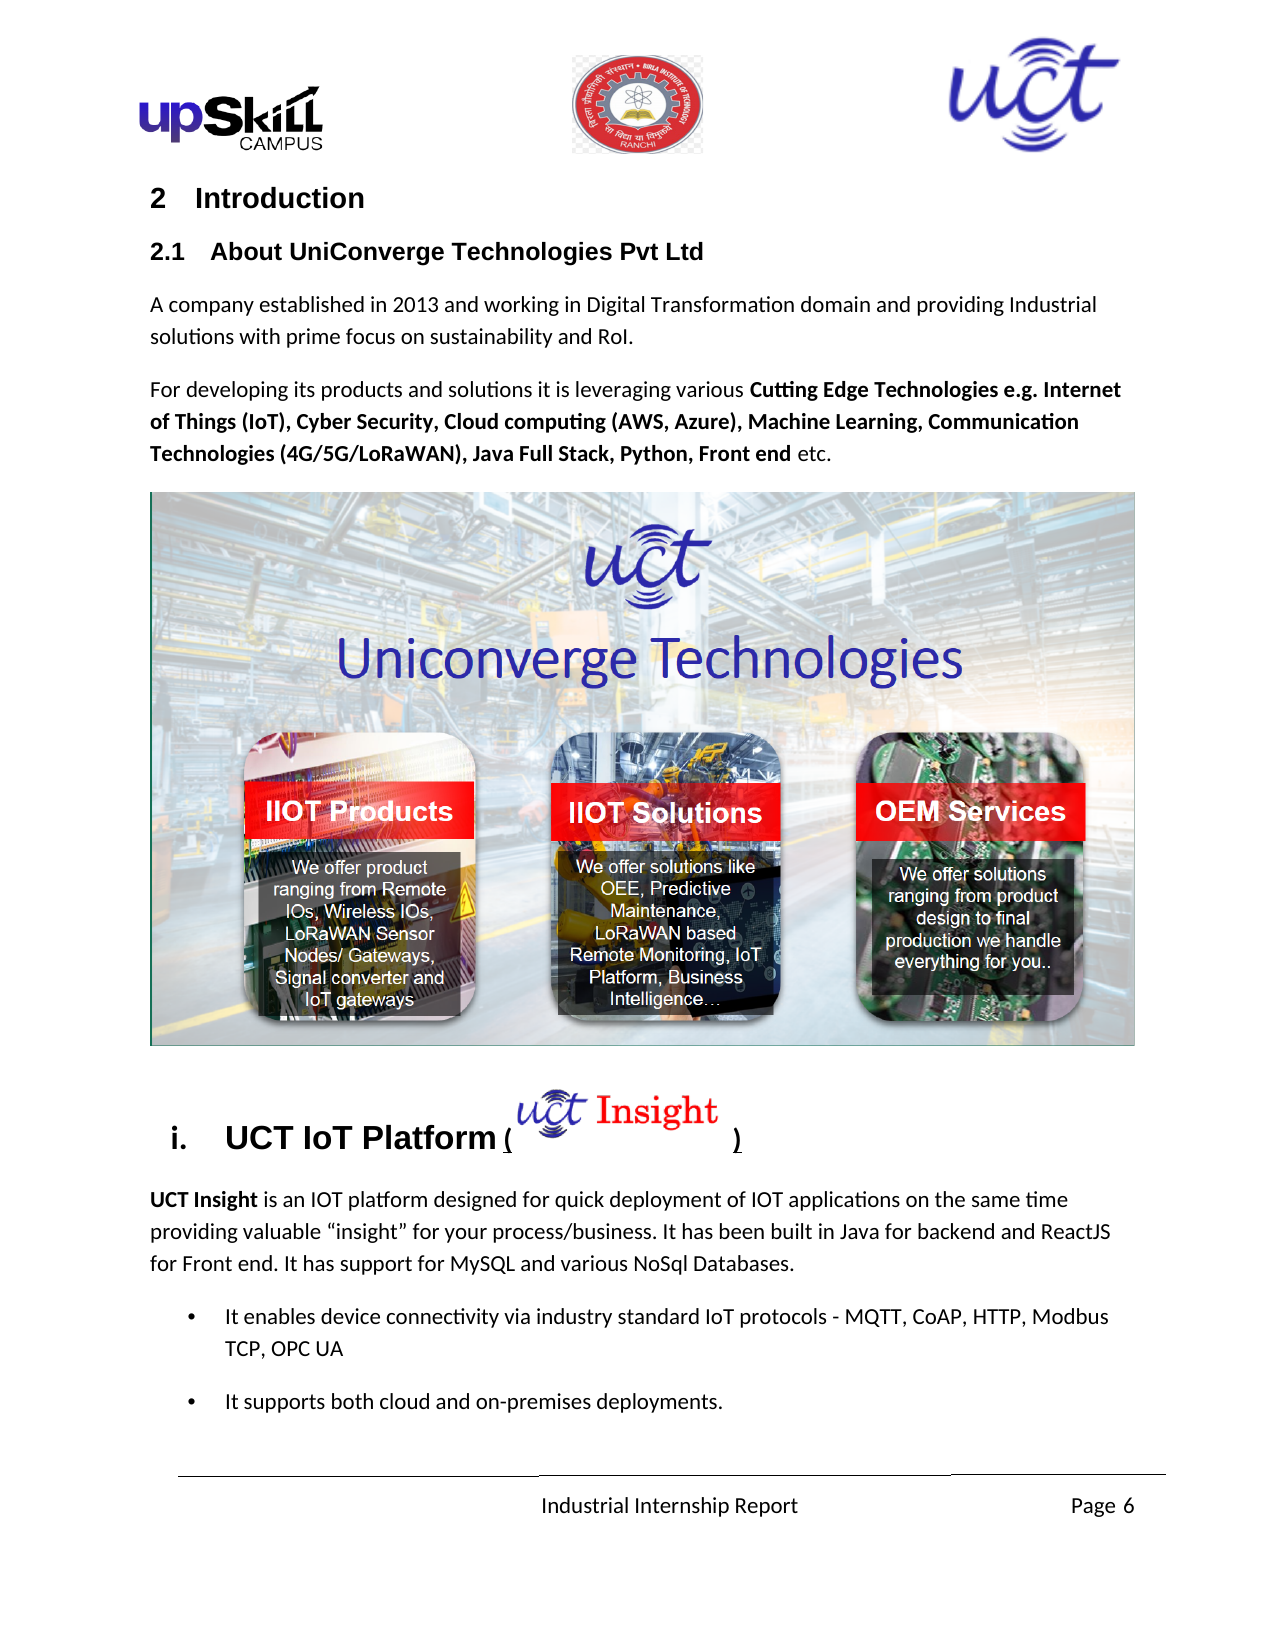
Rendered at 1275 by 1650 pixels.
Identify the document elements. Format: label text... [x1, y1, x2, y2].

text UCT Insight is an IOT platform designed for quick deployment of IOT applications on the same time providing valuable “insight” for your process/business. It has been built in Java for backend and ReactJS for Front end. It has support for MySQL and various NoSql Databases. [150, 1185, 1134, 1277]
picture [150, 492, 1135, 1046]
subtitle Introduction [150, 181, 1134, 215]
list It enables device connectivity via industry standard IoT protocols - MQTT, CoAP, HTTP, Modbus TCP, OPC UA [187, 1302, 1134, 1362]
text For developing its products and solutions it is leveraging various Cutting Edge Technologies e.g. Internet of Things (IoT), Cyber Security, Cloud computing (AWS, Azure), Machine Learning, Communication Technologies (4G/5G/LoRaWAN), Java Full Stack, Python, Front end etc. [150, 375, 1134, 467]
picture [108, 73, 354, 154]
list It supports both cloud and on-premises deployments. [187, 1387, 1134, 1415]
text A company established in 2013 and working in Digital Transformation domain and providing Industrial solutions with prime focus on sustainability and RoI. [150, 290, 1134, 350]
subtitle About UniConverge Technologies Pvt Ltd [150, 240, 1134, 265]
list UCT IoT Platform () [187, 1071, 1134, 1158]
picture [512, 1071, 733, 1150]
picture [946, 28, 1125, 154]
picture [572, 55, 704, 154]
